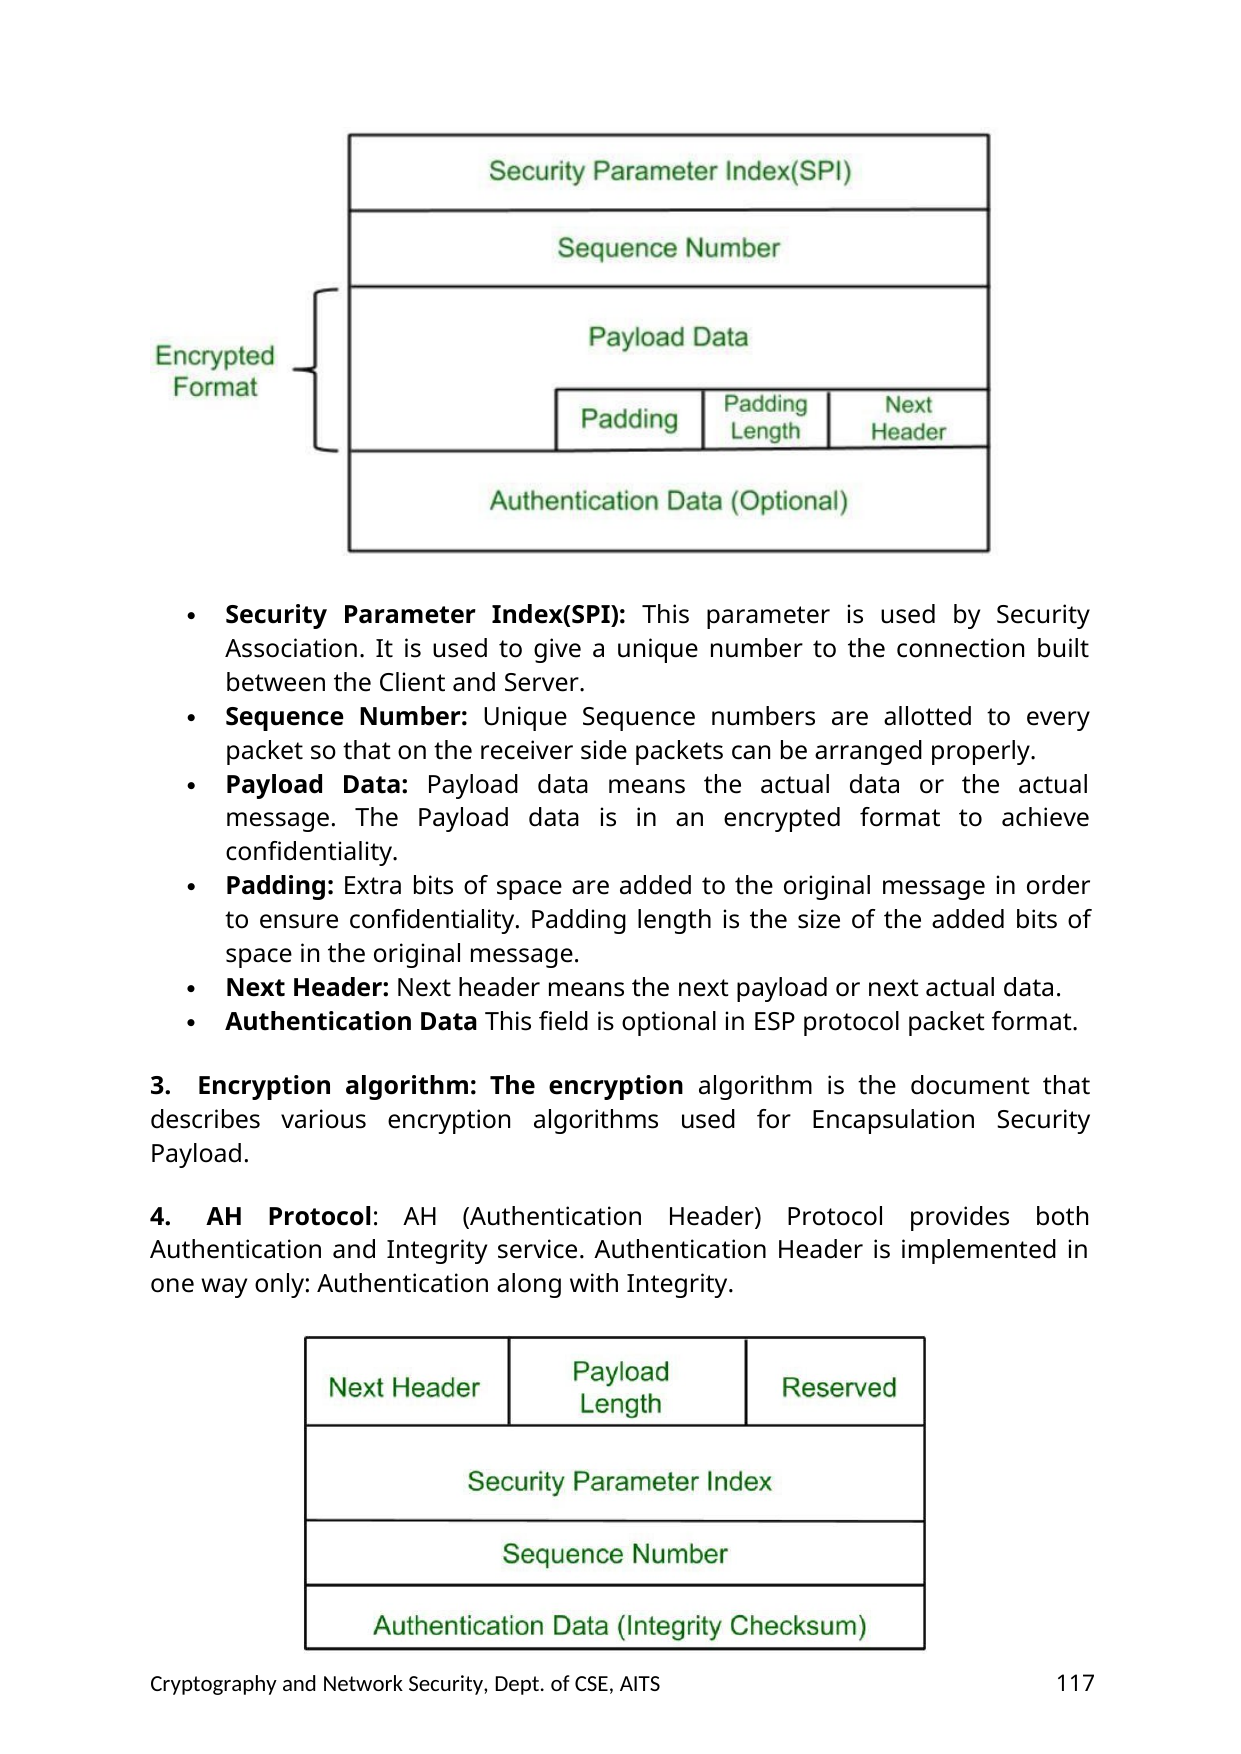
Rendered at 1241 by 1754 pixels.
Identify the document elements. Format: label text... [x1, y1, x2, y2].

list Payload Data: Payload data means the actual data or the actual message. The Payload data is in an encrypted format to achieve confidentiality. [188, 767, 1090, 867]
picture [303, 1335, 928, 1654]
list Padding: Extra bits of space are added to the original message in order to ensure confidentiality. Padding length is the size of the added bits of space in the original message. [188, 867, 1091, 969]
picture [150, 127, 999, 556]
list Sequence Number: Unique Sequence numbers are allotted to every packet so that on the receiver side packets can be arranged properly. [188, 699, 1090, 767]
list Authentication Data This field is optional in ESP protocol packet format. [187, 1004, 1213, 1038]
list AH Protocol: AH (Authentication Header) Protocol provides both Authentication and Integrity service. Authentication Header is implemented in one way only: Authentication along with Integrity. [150, 1199, 1090, 1299]
list Security Parameter Index(SPI): This parameter is used by Security Association. It is used to give a unique number to the connection built between the Client and Server. [188, 596, 1090, 698]
list Next Header: Next header means the next payload or next actual data. [187, 970, 1213, 1004]
list Encryption algorithm: The encryption algorithm is the document that describes various encryption algorithms used for Encapsulation Security Payload. [150, 1067, 1090, 1169]
